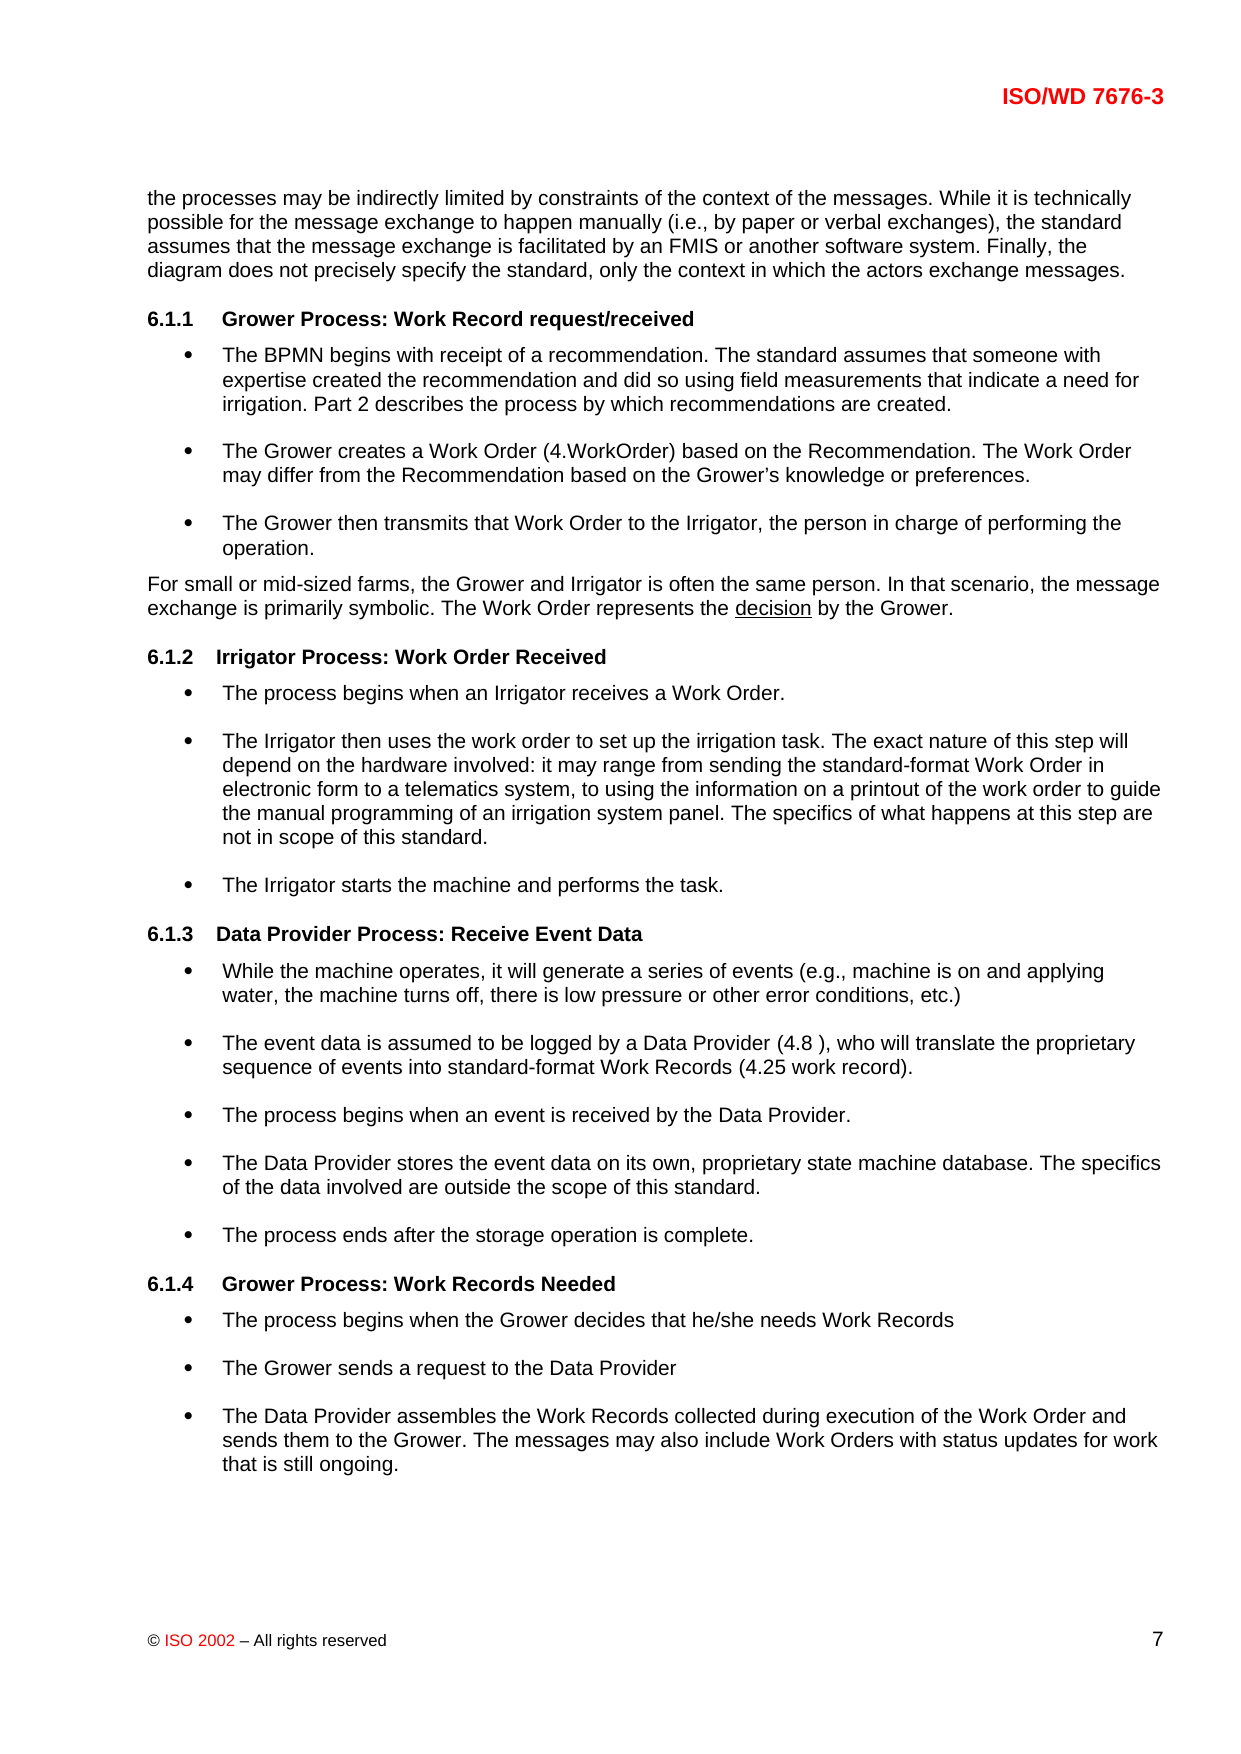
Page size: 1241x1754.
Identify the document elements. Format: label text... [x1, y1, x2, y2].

list While the machine operates, it will generate a series of events (e.g., machine is on and applying water, the machine turns off, there is low pressure or other error conditions, etc.) [184, 958, 1164, 1007]
text For small or mid-sized farms, the Grower and Irrigator is often the same person. In that scenario, the message exchange is primarily symbolic. The Work Order represents the decision by the Grower. [147, 572, 1164, 620]
list The Data Provider assembles the Work Records collected during execution of the Work Order and sends them to the Grower. The messages may also include Work Orders with status updates for work that is still ongoing. [184, 1404, 1164, 1476]
list The Irrigator starts the machine and performs the task. [184, 873, 1164, 897]
subtitle 6.1.1 Grower Process: Work Record request/received [147, 307, 1164, 331]
subtitle 6.1.4 Grower Process: Work Records Needed [147, 1272, 1164, 1296]
list The event data is assumed to be logged by a Data Provider (4.3 data provider), who will translate the proprietary sequence of events into standard-format Work Records (4.15 work record). [184, 1031, 1164, 1078]
list The process begins when an event is received by the Data Provider. [184, 1102, 1164, 1127]
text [147, 186, 1164, 282]
subtitle 6.1.2 Irrigator Process: Work Order Received [147, 645, 1164, 669]
list The process begins when an Irrigator receives a Work Order. [184, 681, 1164, 705]
list The BPMN begins with receipt of a recommendation. The standard assumes that someone with expertise created the recommendation and did so using field measurements that indicate a need for irrigation. Part 2 describes the process by which recommendations are created. [184, 343, 1164, 415]
list The Data Provider stores the event data on its own, proprietary state machine database. The specifics of the data involved are outside the scope of this standard. [184, 1151, 1164, 1198]
list The Grower sends a request to the Data Provider [184, 1356, 1164, 1380]
list The Grower creates a Work Order (4.WorkOrder) based on the Recommendation. The Work Order may differ from the Recommendation based on the Grower’s knowledge or preferences. [184, 439, 1164, 487]
subtitle 6.1.3 Data Provider Process: Receive Event Data [147, 922, 1164, 946]
list The Irrigator then uses the work order to set up the irrigation task. The exact nature of this step will depend on the hardware involved: it may range from sending the standard-format Work Order in electronic form to a telematics system, to using the information on a printout of the work order to guide the manual programming of an irrigation system panel. The specifics of what happens at this step are not in scope of this standard. [184, 729, 1164, 849]
list The Grower then transmits that Work Order to the Irrigator, the person in charge of performing the operation. [184, 511, 1164, 559]
list The process ends after the storage operation is complete. [184, 1222, 1164, 1247]
list The process begins when the Grower decides that he/she needs Work Records [184, 1308, 1164, 1332]
